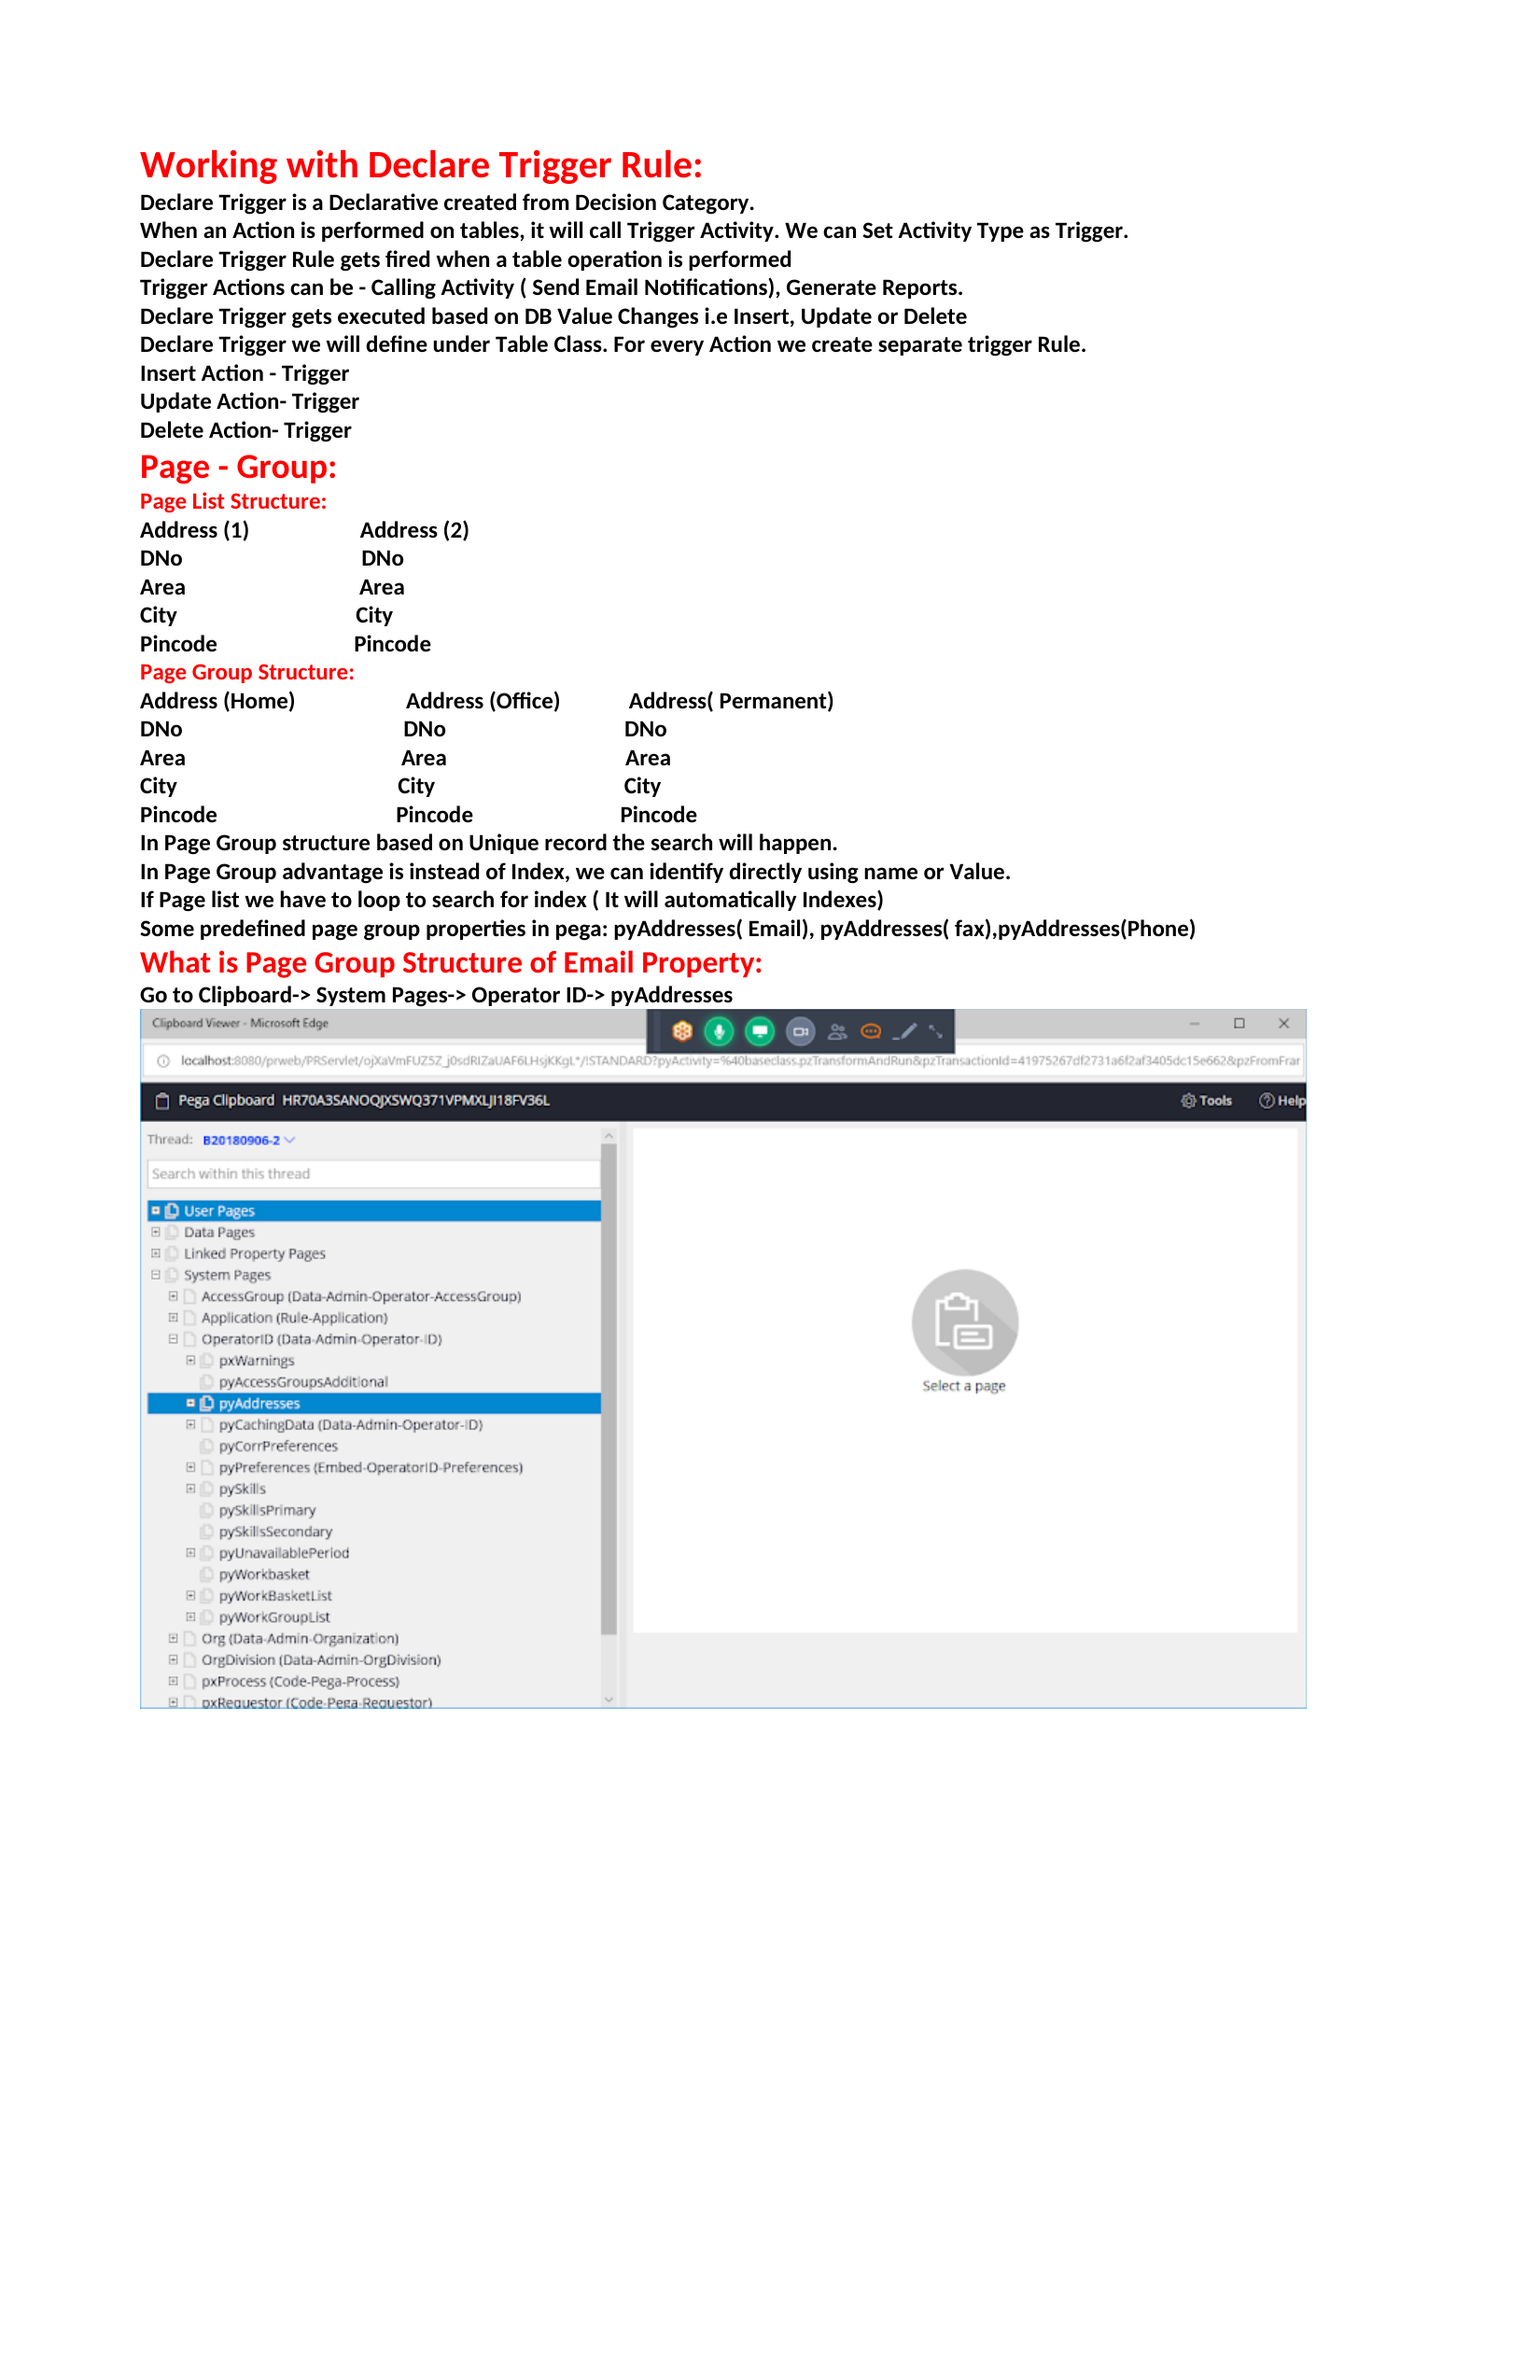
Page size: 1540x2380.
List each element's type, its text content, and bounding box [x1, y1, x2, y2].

text Go to Clipboard-> System Pages-> Operator ID-> pyAddresses [140, 980, 1400, 1009]
text Page - Group: [140, 444, 1400, 486]
text Delete Action- Trigger [140, 415, 1400, 444]
text City City City [140, 772, 1400, 800]
text DNo DNo [140, 543, 1400, 572]
text Page List Structure: [140, 486, 1400, 515]
text Address (Home) Address (Office) Address( Permanent) [140, 686, 1400, 715]
text Trigger Actions can be - Calling Activity ( Send Email Notifications), Generate Reports. [140, 273, 1400, 301]
text What is Page Group Structure of Email Property: [140, 943, 1400, 980]
text Some predefined page group properties in pega: pyAddresses( Email), pyAddresses( fax),pyAddresses(Phone) [140, 914, 1400, 943]
picture [140, 1009, 1307, 1709]
text Working with Declare Trigger Rule: [140, 140, 1400, 188]
text City City [140, 600, 1400, 629]
text Address (1) Address (2) [140, 515, 1400, 543]
text Declare Trigger we will define under Table Class. For every Action we create separate trigger Rule. [140, 329, 1400, 358]
text If Page list we have to loop to search for index ( It will automatically Indexes) [140, 886, 1400, 914]
text DNo DNo DNo [140, 715, 1400, 743]
text In Page Group advantage is instead of Index, we can identify directly using name or Value. [140, 857, 1400, 886]
text When an Action is performed on tables, it will call Trigger Activity. We can Set Activity Type as Trigger. [140, 216, 1400, 245]
text Pincode Pincode Pincode [140, 800, 1400, 829]
text Insert Action - Trigger [140, 358, 1400, 386]
text Page Group Structure: [140, 657, 1400, 686]
text Declare Trigger Rule gets fired when a table operation is performed [140, 245, 1400, 273]
text Declare Trigger is a Declarative created from Decision Category. [140, 188, 1400, 216]
text Area Area Area [140, 743, 1400, 772]
text In Page Group structure based on Unique record the search will happen. [140, 829, 1400, 857]
text Pincode Pincode [140, 629, 1400, 657]
text Update Action- Trigger [140, 386, 1400, 415]
text Declare Trigger gets executed based on DB Value Changes i.e Insert, Update or Delete [140, 301, 1400, 329]
text Area Area [140, 572, 1400, 600]
